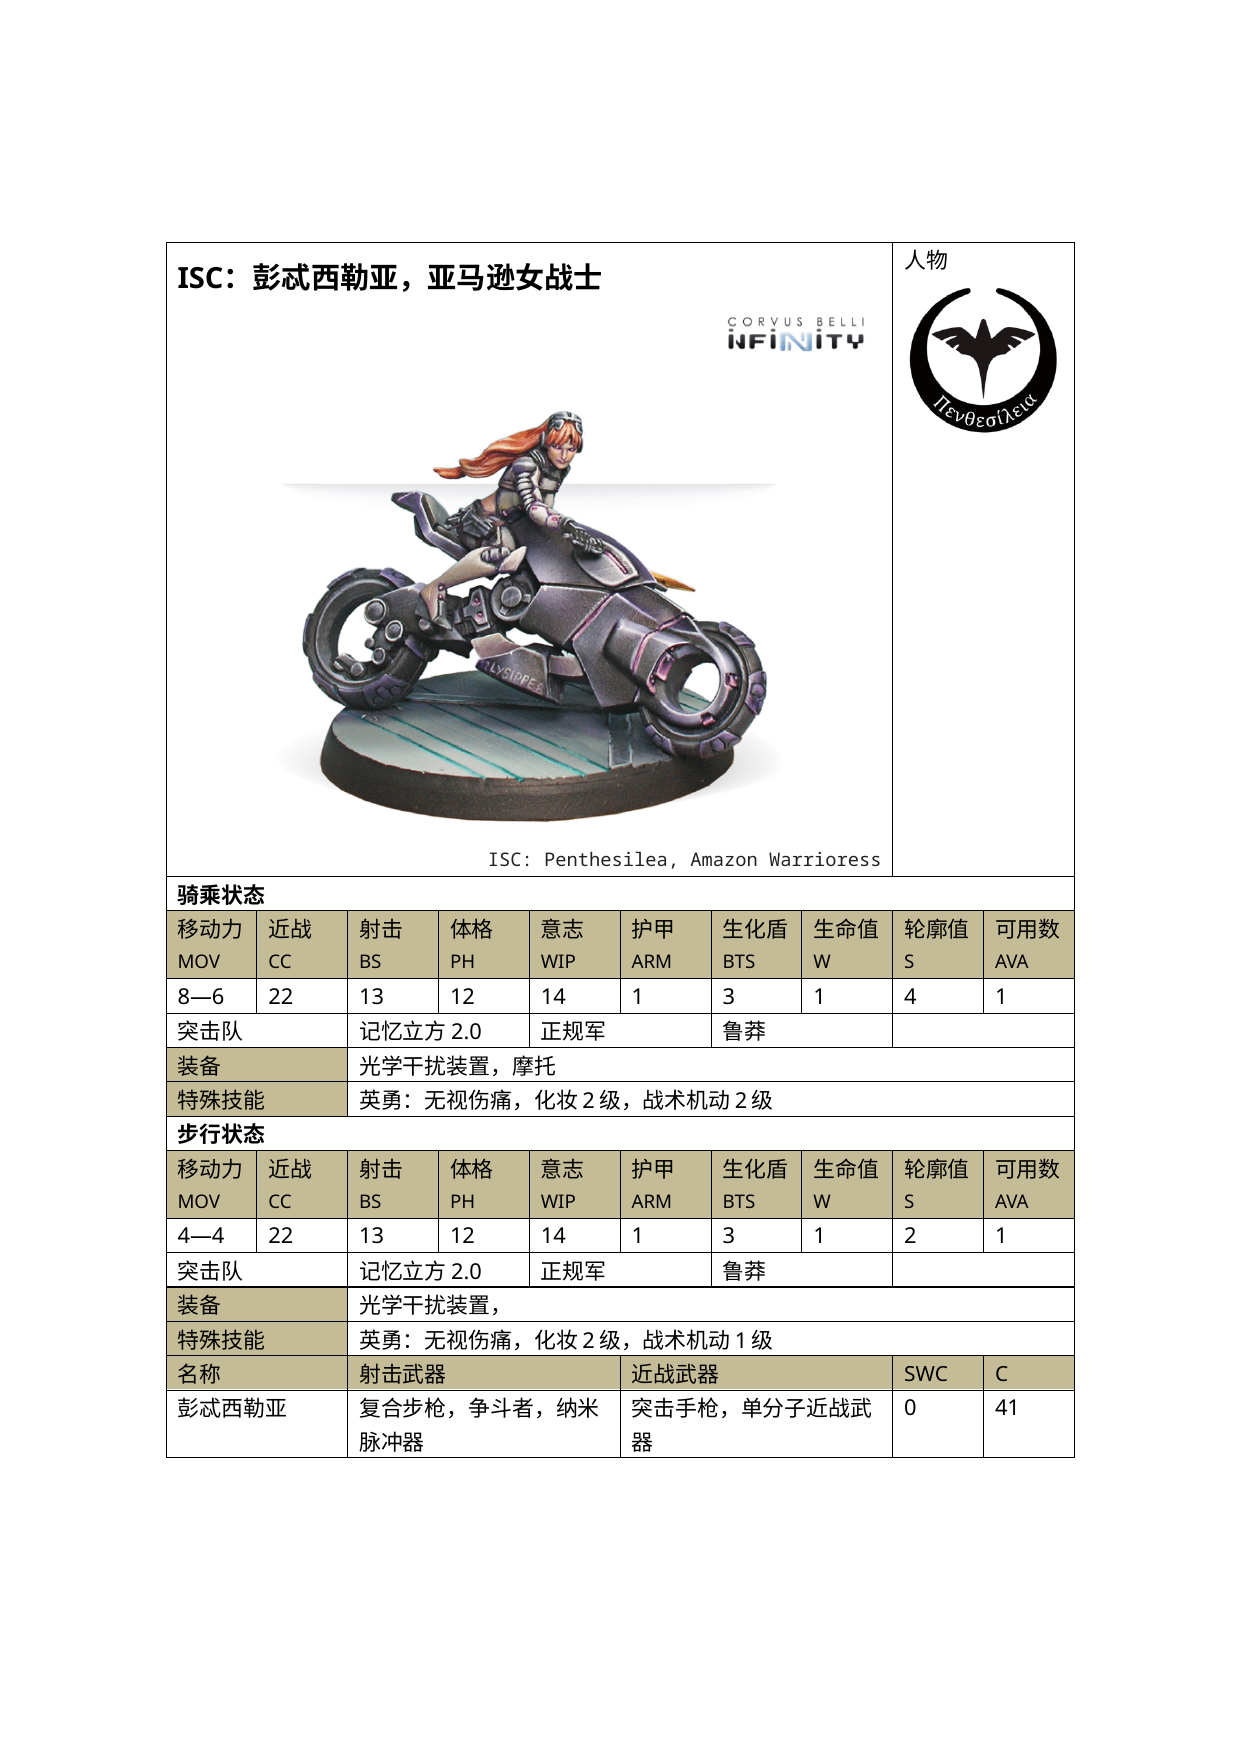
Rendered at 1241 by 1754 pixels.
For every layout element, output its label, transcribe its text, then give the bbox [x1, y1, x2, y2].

table_cell 0 [893, 1391, 983, 1457]
table_cell 3 [712, 979, 801, 1012]
table_cell 8—6 [167, 979, 256, 1012]
table_cell 轮廓值 S [893, 911, 983, 978]
table_cell 22 [257, 1219, 347, 1252]
table_cell 12 [439, 979, 529, 1012]
table_cell 可用数 AVA [984, 911, 1074, 978]
table_cell 14 [530, 979, 620, 1012]
table_cell 英勇：无视伤痛，化妆2级，战术机动2级 [348, 1082, 1074, 1116]
table_cell 突击手枪，单分子近战武器 [621, 1391, 892, 1457]
table_cell 1 [984, 1219, 1074, 1252]
table_cell 近战武器 [621, 1356, 892, 1389]
table_cell 装备 [167, 1288, 347, 1321]
table_cell 步行状态 [167, 1117, 1074, 1150]
table_cell 1 [802, 979, 892, 1012]
table_cell 彭忒西勒亚 [167, 1391, 347, 1457]
table_cell 近战 CC [257, 1151, 347, 1218]
table_cell 生化盾 BTS [712, 1151, 801, 1218]
table_cell 射击 BS [348, 911, 438, 978]
table_cell 14 [530, 1219, 620, 1252]
table_cell 体格 PH [439, 911, 529, 978]
picture [903, 284, 1063, 434]
table_cell 可用数 AVA [984, 1151, 1074, 1218]
table_cell 轮廓值 S [893, 1151, 983, 1218]
table_cell C [984, 1356, 1074, 1389]
table_cell 名称 [167, 1356, 347, 1389]
table_cell 突击队 [167, 1014, 347, 1047]
table_cell 生化盾 BTS [712, 911, 801, 978]
table_cell 记忆立方2.0 [348, 1253, 529, 1286]
table_cell 41 [984, 1391, 1074, 1457]
table_cell 骑乘状态 [167, 877, 1074, 910]
table_cell 记忆立方2.0 [348, 1014, 529, 1047]
table_cell 光学干扰装置， [348, 1288, 1074, 1321]
table_cell 光学干扰装置，摩托 [348, 1048, 1074, 1081]
table_cell 1 [621, 979, 711, 1012]
table_cell 13 [348, 979, 438, 1012]
table_cell 近战 CC [257, 911, 347, 978]
table_cell 意志 WIP [530, 911, 620, 978]
table_cell 鲁莽 [712, 1253, 892, 1286]
table_cell 移动力 MOV [167, 911, 256, 978]
picture [177, 312, 880, 840]
table_cell 体格 PH [439, 1151, 529, 1218]
table_cell 13 [348, 1219, 438, 1252]
table_cell 意志 WIP [530, 1151, 620, 1218]
table_cell 特殊技能 [167, 1322, 347, 1355]
table_cell 4 [893, 979, 983, 1012]
table_cell SWC [893, 1356, 983, 1389]
table_cell 4—4 [167, 1219, 256, 1252]
table_cell 射击 BS [348, 1151, 438, 1218]
table_cell 护甲 ARM [621, 911, 711, 978]
table_cell 特殊技能 [167, 1082, 347, 1116]
table_cell 射击武器 [348, 1356, 620, 1389]
table_cell 1 [802, 1219, 892, 1252]
table_cell 鲁莽 [712, 1014, 892, 1047]
table_cell 移动力 MOV [167, 1151, 256, 1218]
table_header 人物 [893, 243, 1074, 876]
table_cell 22 [257, 979, 347, 1012]
table_cell [893, 1253, 1074, 1286]
table_cell 复合步枪，争斗者，纳米脉冲器 [348, 1391, 620, 1457]
table_cell 1 [621, 1219, 711, 1252]
table_cell 正规军 [530, 1253, 711, 1286]
table_cell 突击队 [167, 1253, 347, 1286]
table_cell 1 [984, 979, 1074, 1012]
table_cell 3 [712, 1219, 801, 1252]
table_cell 生命值 W [802, 1151, 892, 1218]
table_cell 英勇：无视伤痛，化妆2级，战术机动1级 [348, 1322, 1074, 1355]
table_cell 装备 [167, 1048, 347, 1081]
table_header ISC：彭忒西勒亚，亚马逊女战士 ISC: Penthesilea, Amazon Warrioress [167, 243, 892, 876]
table_cell 生命值 W [802, 911, 892, 978]
table_cell 护甲 ARM [621, 1151, 711, 1218]
table_cell 12 [439, 1219, 529, 1252]
table_cell [893, 1014, 1074, 1047]
table_cell 正规军 [530, 1014, 711, 1047]
table_cell 2 [893, 1219, 983, 1252]
